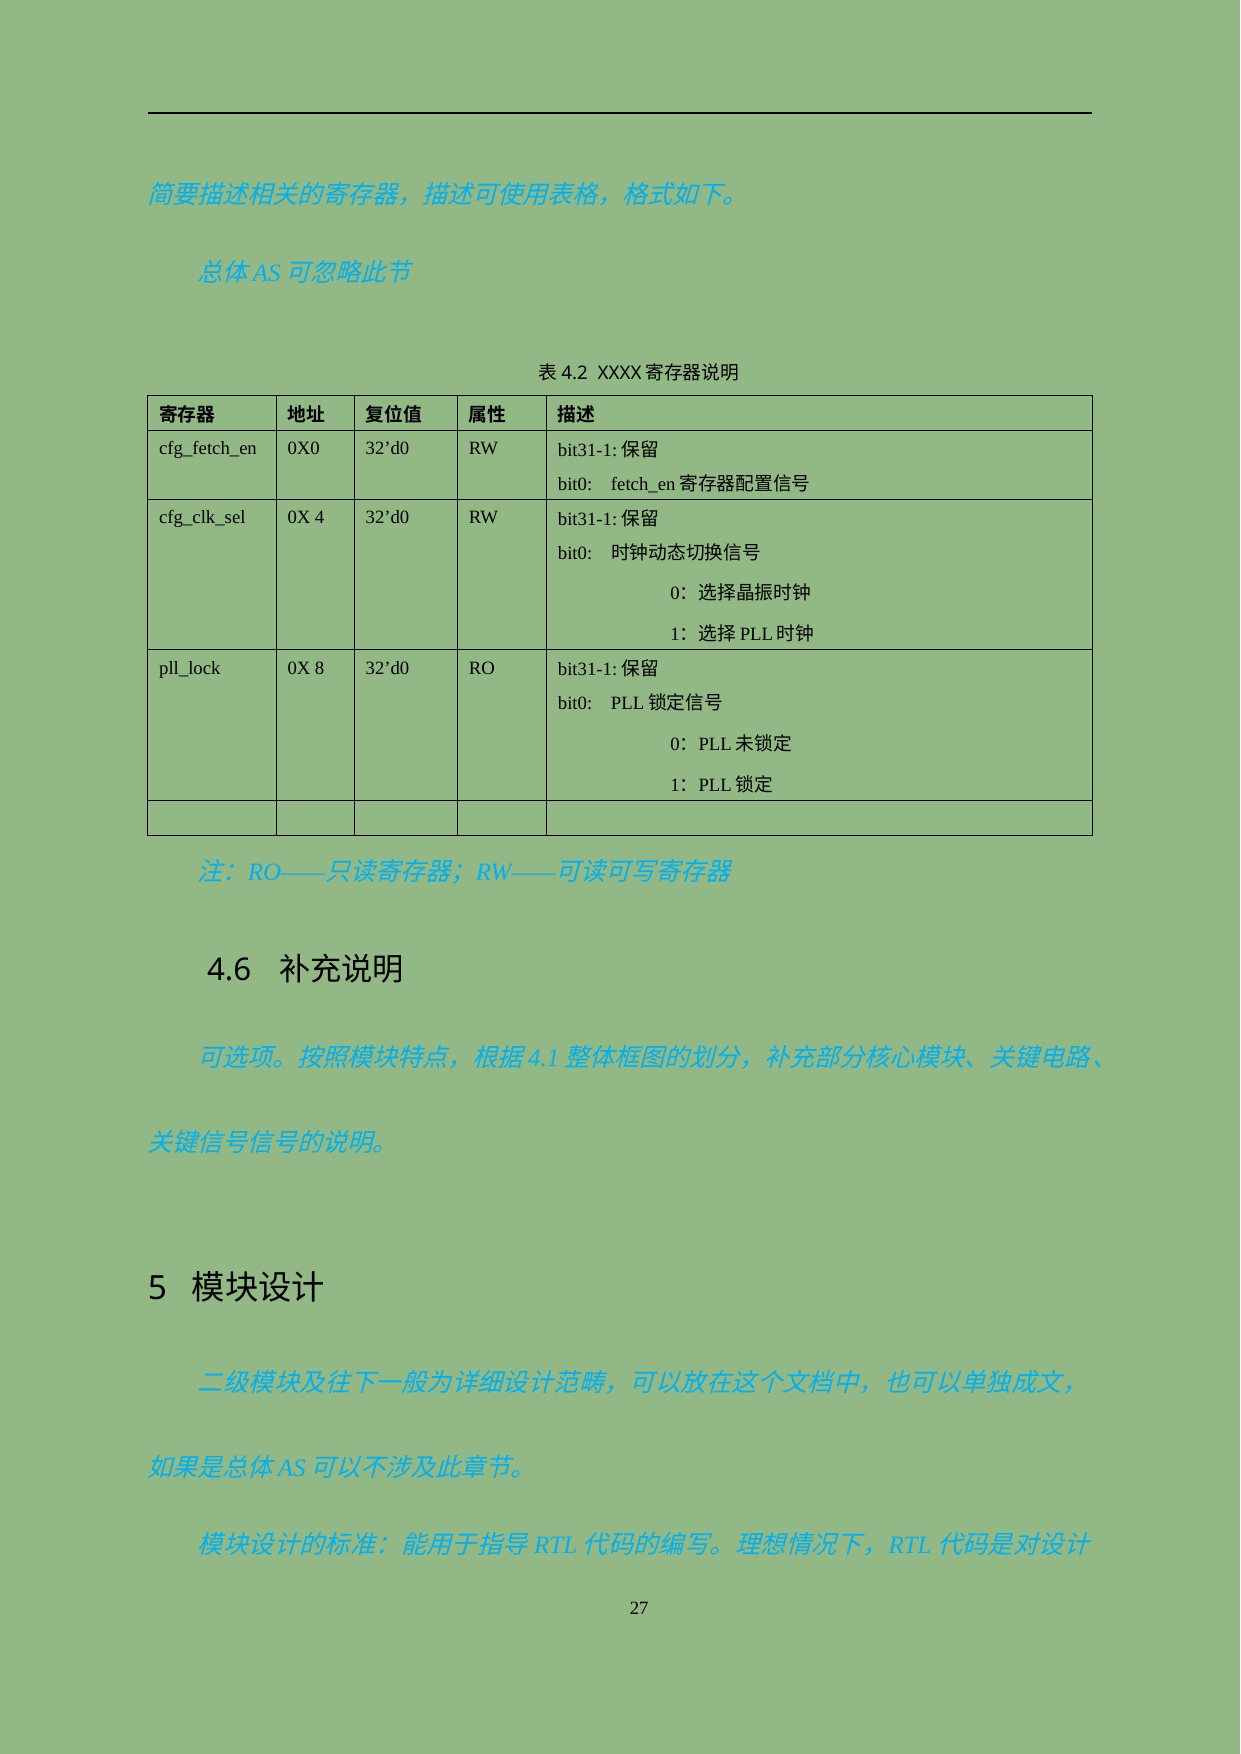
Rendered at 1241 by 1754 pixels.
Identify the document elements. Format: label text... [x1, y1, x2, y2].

text 表4.2 XXXX寄存器说明 [148, 354, 1092, 388]
table_header 复位值 [355, 396, 457, 430]
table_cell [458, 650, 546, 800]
text 二级模块及往下一般为详细设计范畴，可以放在这个文档中，也可以单独成文，如果是总体AS可以不涉及此章节。 [148, 1346, 1092, 1499]
table_header 属性 [458, 396, 546, 430]
table_cell cfg_clk_sel [148, 500, 276, 649]
table_cell RW [458, 500, 546, 649]
table_cell cfg_fetch_en [148, 431, 276, 499]
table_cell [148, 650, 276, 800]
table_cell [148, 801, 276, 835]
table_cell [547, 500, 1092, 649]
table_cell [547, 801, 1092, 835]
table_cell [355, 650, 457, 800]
table_header 描述 [547, 396, 1092, 430]
text 模块设计 [148, 1251, 1092, 1319]
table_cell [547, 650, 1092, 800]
table_header 寄存器 [148, 396, 276, 430]
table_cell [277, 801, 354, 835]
table_cell 0X0 [277, 431, 354, 499]
text 总体AS可忽略此节 [148, 236, 1092, 304]
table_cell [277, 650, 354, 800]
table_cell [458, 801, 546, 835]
table_cell 32’d0 [355, 431, 457, 499]
table_cell 32’d0 [355, 500, 457, 649]
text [148, 159, 1092, 227]
text 注：RO——只读寄存器；RW——可读可写寄存器 [148, 836, 1092, 904]
table_cell 0X 4 [277, 500, 354, 649]
text 可选项。按照模块特点，根据4.1整体框图的划分，补充部分核心模块、关键电路、关键信号信号的说明。 [148, 1021, 1092, 1174]
table_header 地址 [277, 396, 354, 430]
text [148, 1508, 1092, 1576]
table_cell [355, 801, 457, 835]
table_cell RW [458, 431, 546, 499]
text 补充说明 [207, 933, 1092, 1001]
table_cell bit31-1: 保留 bit0: fetch_en寄存器配置信号 [547, 431, 1092, 499]
